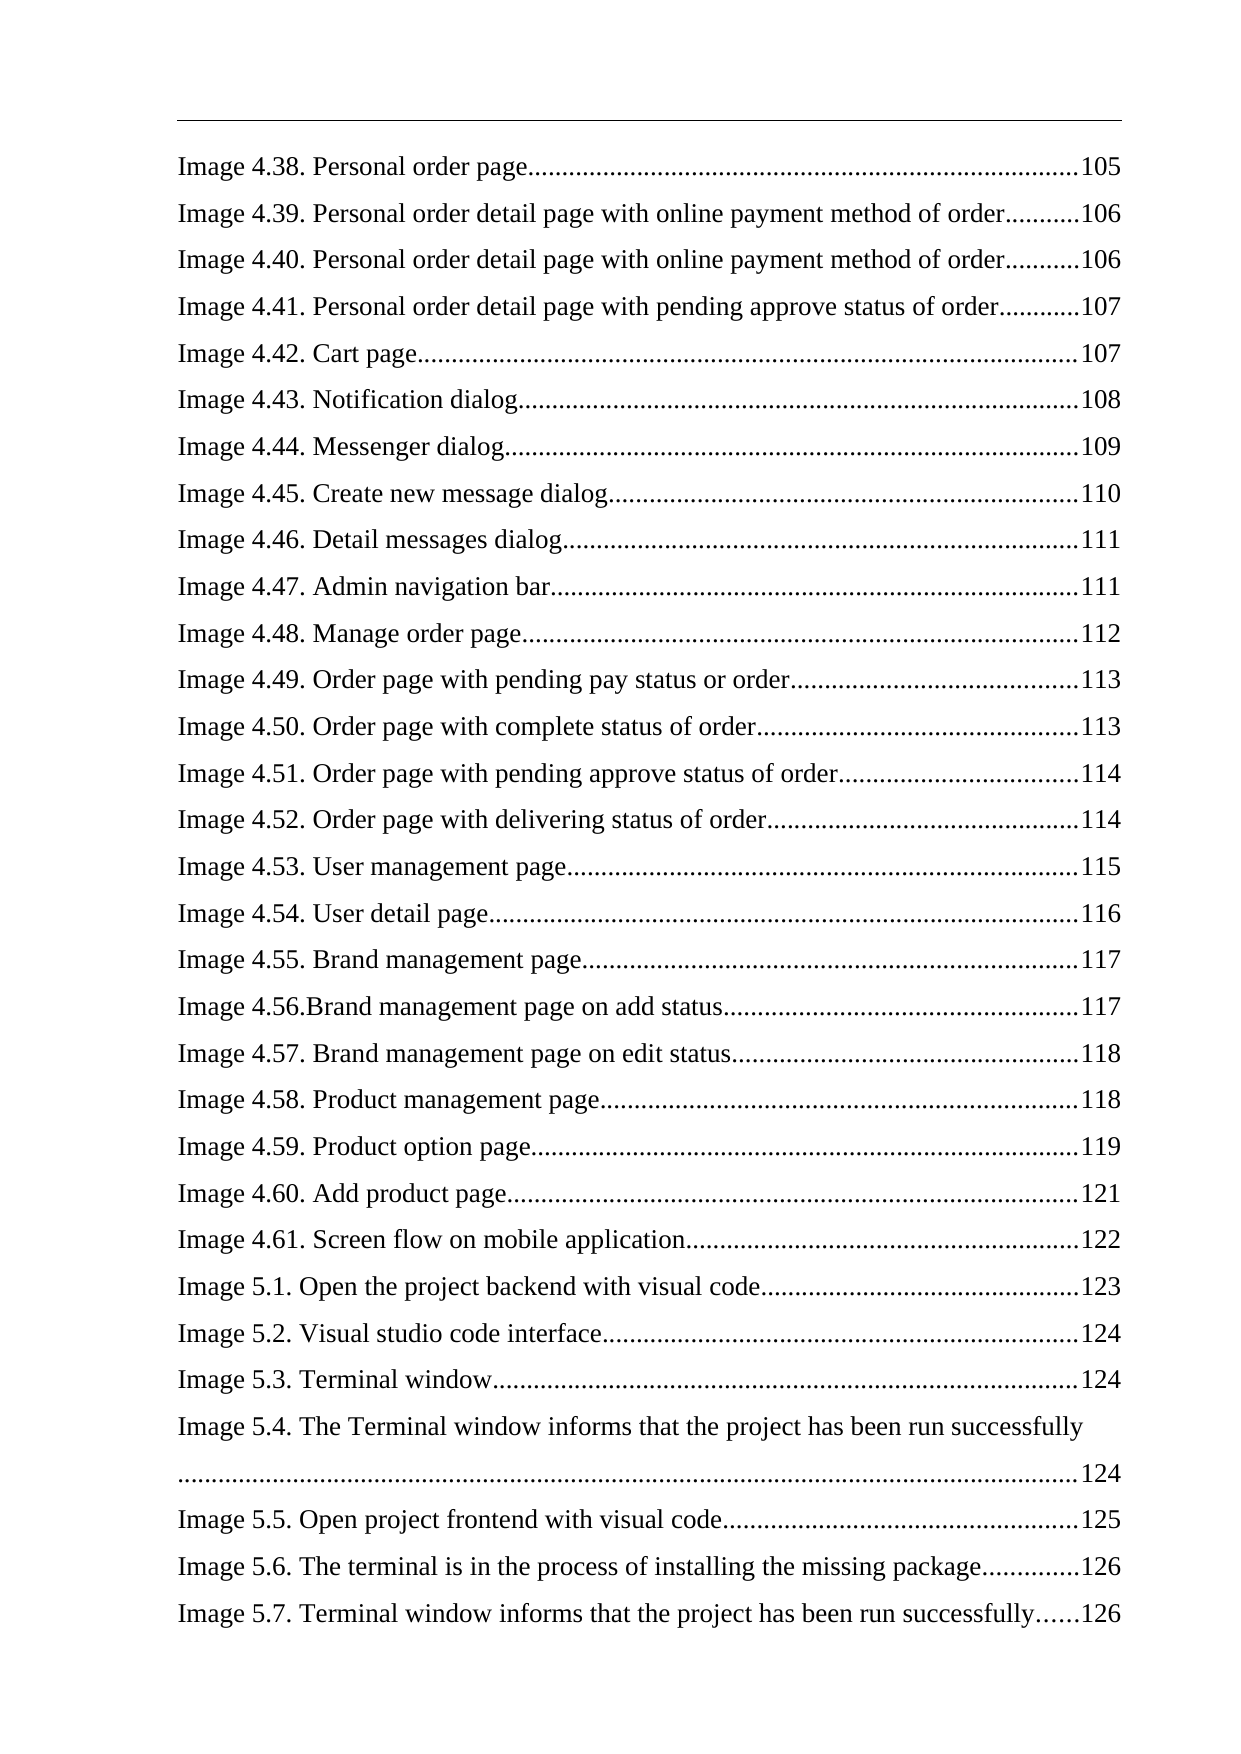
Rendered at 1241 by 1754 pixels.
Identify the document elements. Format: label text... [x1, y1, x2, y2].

text Image 5.2. Visual studio code interface 124 [177, 1317, 1122, 1348]
text Image 4.40. Personal order detail page with online payment method of order 106 [177, 243, 1122, 275]
text Image 4.61. Screen flow on mobile application 122 [177, 1223, 1122, 1255]
text Image 4.50. Order page with complete status of order 113 [177, 710, 1122, 741]
text Image 4.43. Notification dialog 108 [177, 383, 1122, 415]
text Image 5.1. Open the project backend with visual code 123 [177, 1270, 1122, 1301]
text Image 4.41. Personal order detail page with pending approve status of order 107 [177, 290, 1122, 321]
text Image 4.46. Detail messages dialog 111 [177, 523, 1122, 555]
text Image 4.49. Order page with pending pay status or order 113 [177, 663, 1122, 695]
text Image 4.53. User management page 115 [177, 850, 1122, 881]
text Image 4.38. Personal order page 105 [177, 150, 1122, 181]
text Image 5.4. The Terminal window informs that the project has been run successfully 124 [177, 1410, 1122, 1488]
text Image 4.51. Order page with pending approve status of order 114 [177, 757, 1122, 788]
text Image 4.54. User detail page 116 [177, 897, 1122, 928]
text Image 4.57. Brand management page on edit status 118 [177, 1037, 1122, 1068]
text Image 4.58. Product management page 118 [177, 1083, 1122, 1115]
text Image 5.5. Open project frontend with visual code 125 [177, 1503, 1122, 1535]
text Image 4.59. Product option page 119 [177, 1130, 1122, 1161]
text Image 5.6. The terminal is in the process of installing the missing package 126 [177, 1550, 1122, 1581]
text Image 4.56.Brand management page on add status 117 [177, 990, 1122, 1021]
text Image 5.7. Terminal window informs that the project has been run successfully 126 [177, 1597, 1122, 1628]
text Image 4.47. Admin navigation bar 111 [177, 570, 1122, 601]
text Image 5.3. Terminal window 124 [177, 1363, 1122, 1395]
text Image 4.60. Add product page 121 [177, 1177, 1122, 1208]
text Image 4.55. Brand management page 117 [177, 943, 1122, 975]
text Image 4.42. Cart page 107 [177, 337, 1122, 368]
text Image 4.39. Personal order detail page with online payment method of order 106 [177, 197, 1122, 228]
text Image 4.44. Messenger dialog 109 [177, 430, 1122, 461]
text Image 4.52. Order page with delivering status of order 114 [177, 803, 1122, 835]
text Image 4.45. Create new message dialog 110 [177, 477, 1122, 508]
text Image 4.48. Manage order page 112 [177, 617, 1122, 648]
